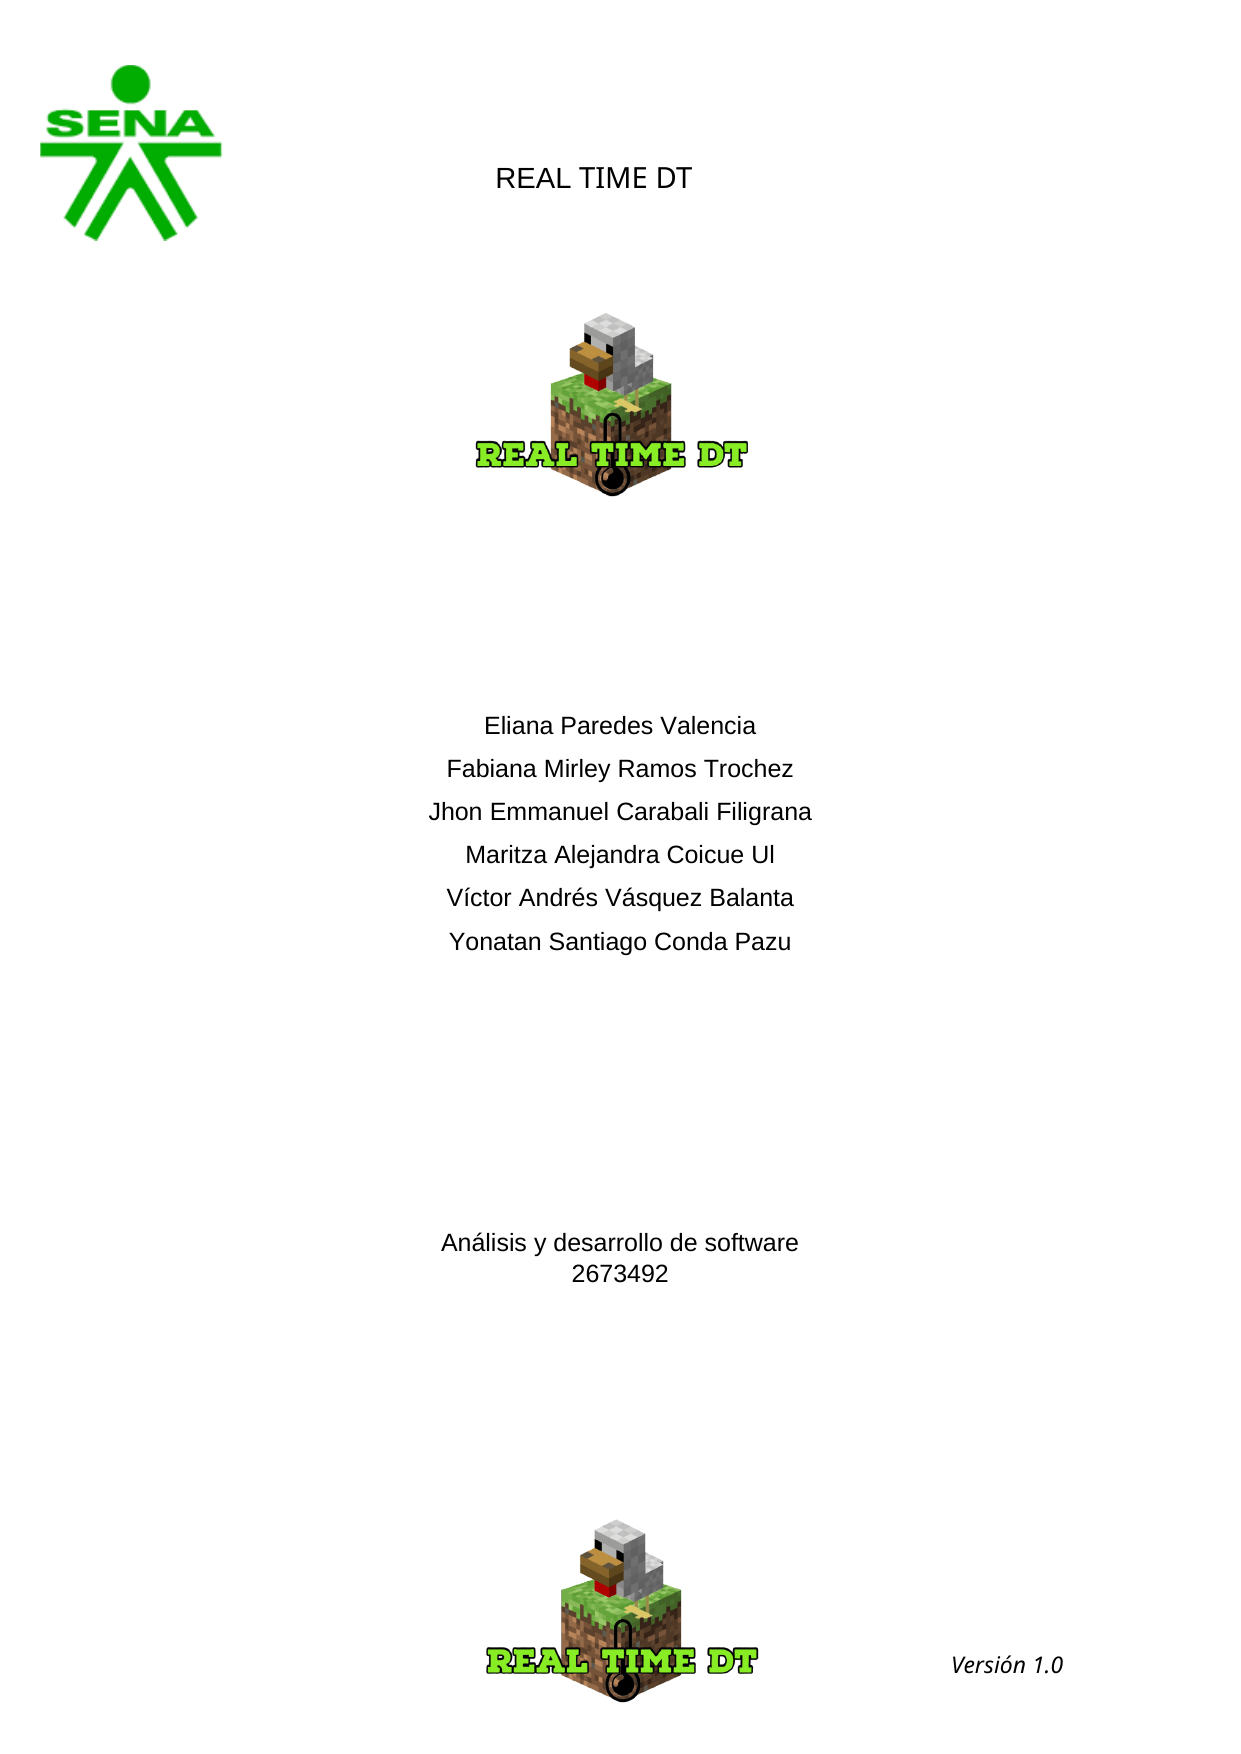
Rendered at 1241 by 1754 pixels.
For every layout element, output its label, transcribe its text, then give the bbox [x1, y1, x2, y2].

text Fabiana Mirley Ramos Trochez [177, 754, 1063, 783]
text Maritza Alejandra Coicue Ul [177, 840, 1063, 869]
picture [461, 299, 757, 511]
picture [472, 1505, 768, 1717]
text 2673492 [177, 1259, 1063, 1288]
text Eliana Paredes Valencia [177, 711, 1063, 740]
text Yonatan Santiago Conda Pazu [177, 927, 1063, 955]
text REAL TIME DT [177, 157, 821, 197]
text Análisis y desarrollo de software [177, 1228, 1063, 1257]
text Jhon Emmanuel Carabali Filigrana [177, 797, 1063, 826]
picture [39, 65, 223, 241]
text Víctor Andrés Vásquez Balanta [177, 883, 1063, 912]
